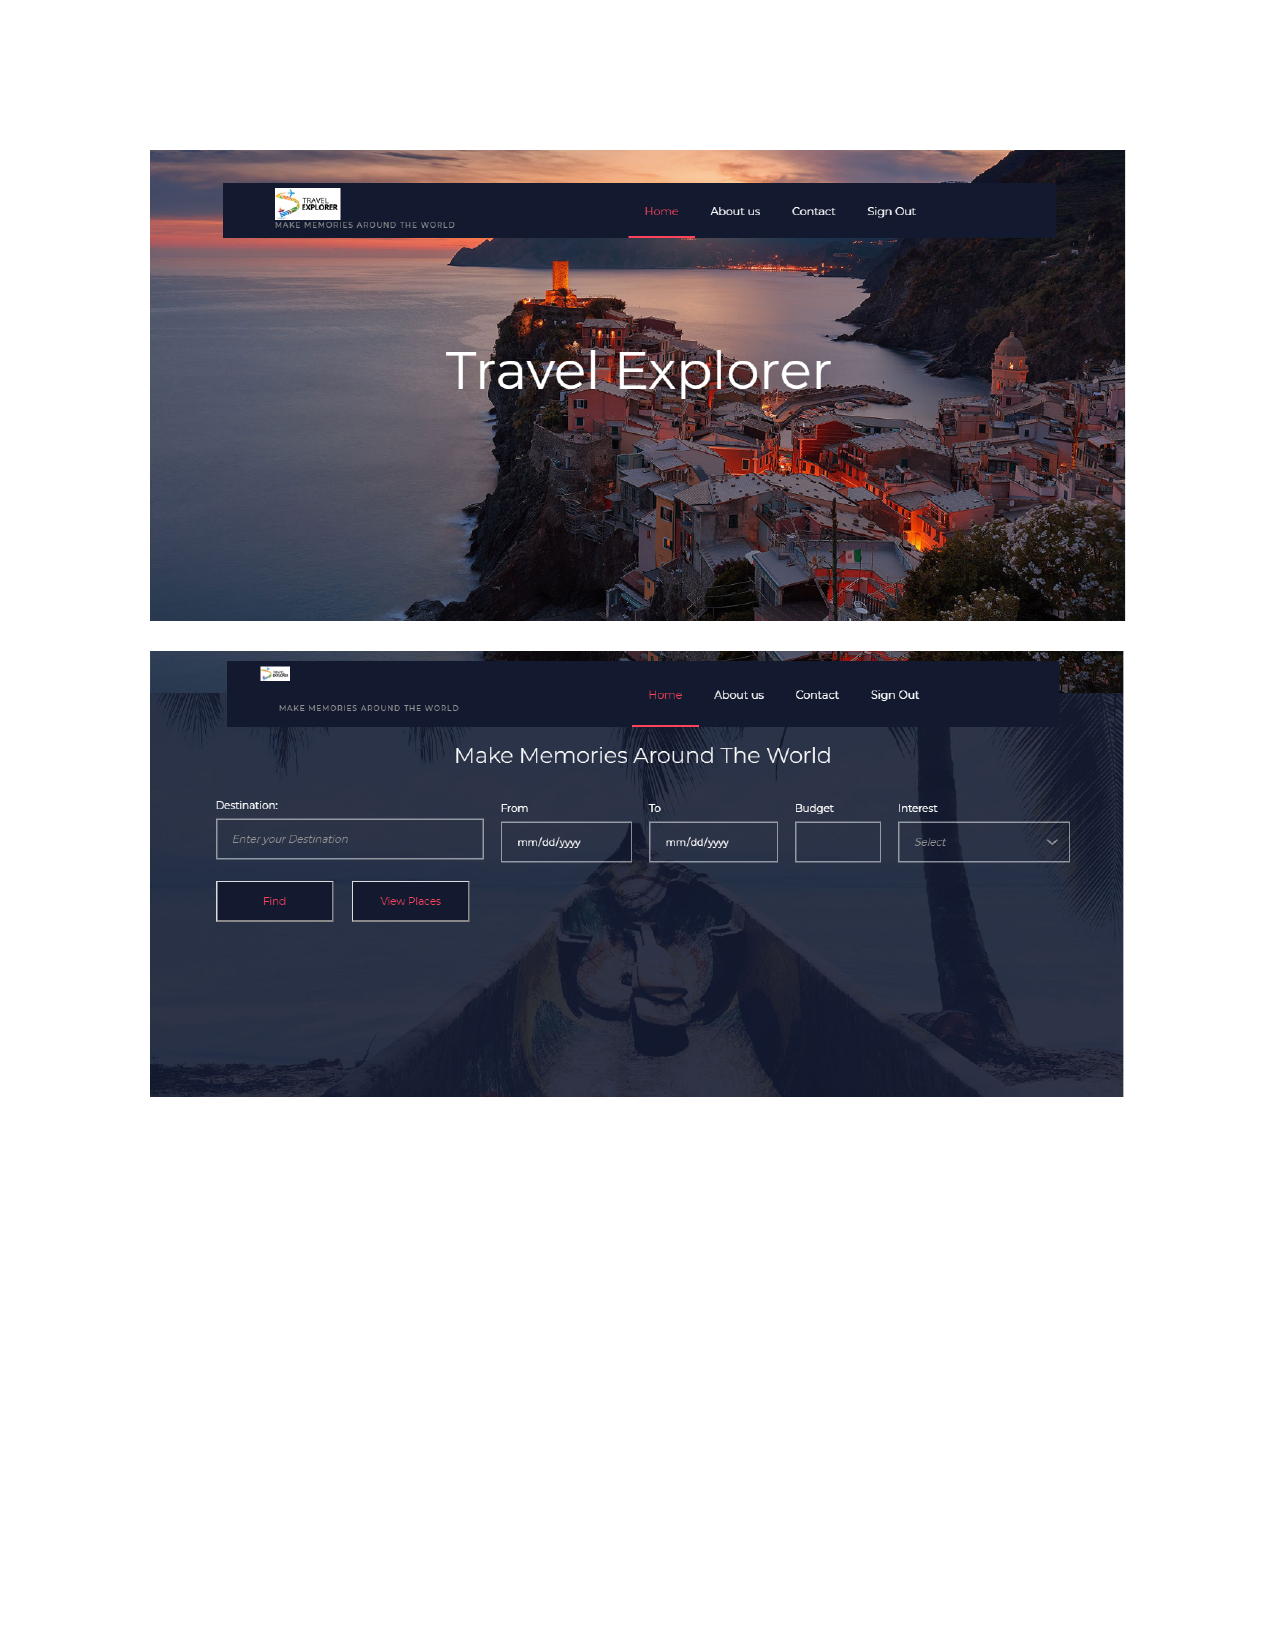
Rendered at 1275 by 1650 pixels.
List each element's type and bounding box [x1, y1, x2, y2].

picture [150, 150, 1125, 621]
picture [150, 651, 1124, 1097]
